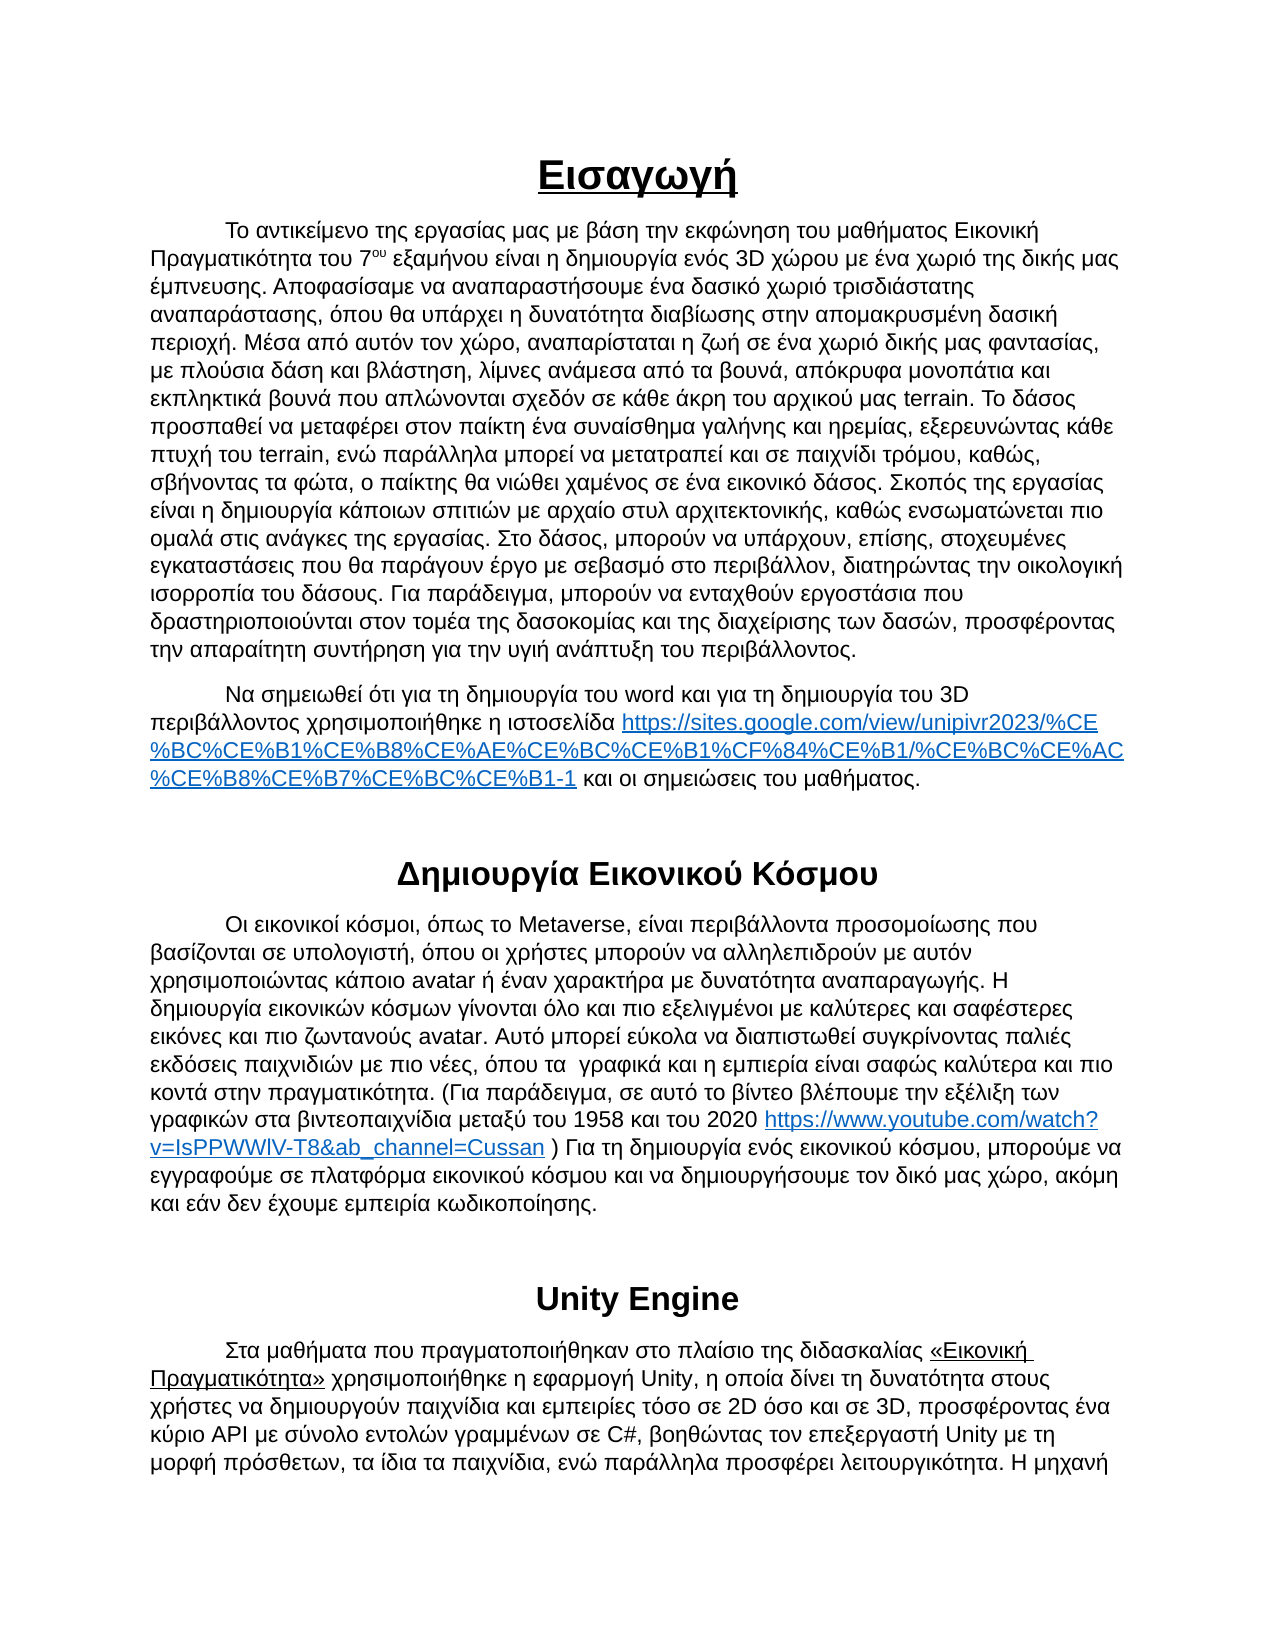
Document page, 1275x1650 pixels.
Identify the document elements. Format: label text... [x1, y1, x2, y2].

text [150, 1337, 1125, 1475]
text Το αντικείμενο της εργασίας μας με βάση την εκφώνηση του μαθήματος Εικονική Πραγματικότητα του 7ου εξαμήνου είναι η δημιουργία ενός 3D χώρου με ένα χωριό της δικής μας έμπνευσης. Αποφασίσαμε να αναπαραστήσουμε ένα δασικό χωριό τρισδιάστατης αναπαράστασης, όπου θα υπάρχει η δυνατότητα διαβίωσης στην απομακρυσμένη δασική περιοχή. Μέσα από αυτόν τον χώρο, αναπαρίσταται η ζωή σε ένα χωριό δικής μας φαντασίας, με πλούσια δάση και βλάστηση, λίμνες ανάμεσα από τα βουνά, απόκρυφα μονοπάτια και εκπληκτικά βουνά που απλώνονται σχεδόν σε κάθε άκρη του αρχικού μας terrain. Το δάσος προσπαθεί να μεταφέρει στον παίκτη ένα συναίσθημα γαλήνης και ηρεμίας, εξερευνώντας κάθε πτυχή του terrain, ενώ παράλληλα μπορεί να μετατραπεί και σε παιχνίδι τρόμου, καθώς, σβήνοντας τα φώτα, ο παίκτης θα νιώθει χαμένος σε ένα εικονικό δάσος. Σκοπός της εργασίας είναι η δημιουργία κάποιων σπιτιών με αρχαίο στυλ αρχιτεκτονικής, καθώς ενσωματώνεται πιο ομαλά στις ανάγκες της εργασίας. Στο δάσος, μπορούν να υπάρχουν, επίσης, στοχευμένες εγκαταστάσεις που θα παράγουν έργο με σεβασμό στο περιβάλλον, διατηρώντας την οικολογική ισορροπία του δάσους. Για παράδειγμα, μπορούν να ενταχθούν εργοστάσια που δραστηριοποιούνται στον τομέα της δασοκομίας και της διαχείρισης των δασών, προσφέροντας την απαραίτητη συντήρηση για την υγιή ανάπτυξη του περιβάλλοντος. [150, 217, 1125, 662]
text Οι εικονικοί κόσμοι, όπως το Metaverse, είναι περιβάλλοντα προσομοίωσης που βασίζονται σε υπολογιστή, όπου οι χρήστες μπορούν να αλληλεπιδρούν με αυτόν χρησιμοποιώντας κάποιο avatar ή έναν χαρακτήρα με δυνατότητα αναπαραγωγής. Η δημιουργία εικονικών κόσμων γίνονται όλο και πιο εξελιγμένοι με καλύτερες και σαφέστερες εικόνες και πιο ζωντανούς avatar. Αυτό μπορεί εύκολα να διαπιστωθεί συγκρίνοντας παλιές εκδόσεις παιχνιδιών με πιο νέες, όπου τα γραφικά και η εμπιερία είναι σαφώς καλύτερα και πιο κοντά στην πραγματικότητα. (Για παράδειγμα, σε αυτό το βίντεο βλέπουμε την εξέλιξη των γραφικών στα βιντεοπαιχνίδια μεταξύ του 1958 και του 2020 https://www.youtube.com/watch?v=IsPPWWlV-T8&ab_channel=Cussan ) Για τη δημιουργία ενός εικονικού κόσμου, μπορούμε να εγγραφούμε σε πλατφόρμα εικονικού κόσμου και να δημιουργήσουμε τον δικό μας χώρο, ακόμη και εάν δεν έχουμε εμπειρία κωδικοποίησης. [150, 911, 1125, 1217]
text Unity Engine [150, 1279, 1125, 1318]
text Εισαγωγή [150, 150, 1125, 198]
text Δημιουργία Εικονικού Κόσμου [150, 854, 1125, 892]
text Να σημειωθεί ότι για τη δημιουργία του word και για τη δημιουργία του 3D περιβάλλοντος χρησιμοποιήθηκε η ιστοσελίδα https://sites.google.com/view/unipivr2023/%CE%BC%CE%B1%CE%B8%CE%AE%CE%BC%CE%B1%CF%84%CE%B1/%CE%BC%CE%AC%CE%B8%CE%B7%CE%BC%CE%B1-1 και οι σημειώσεις του μαθήματος. [150, 681, 1125, 791]
